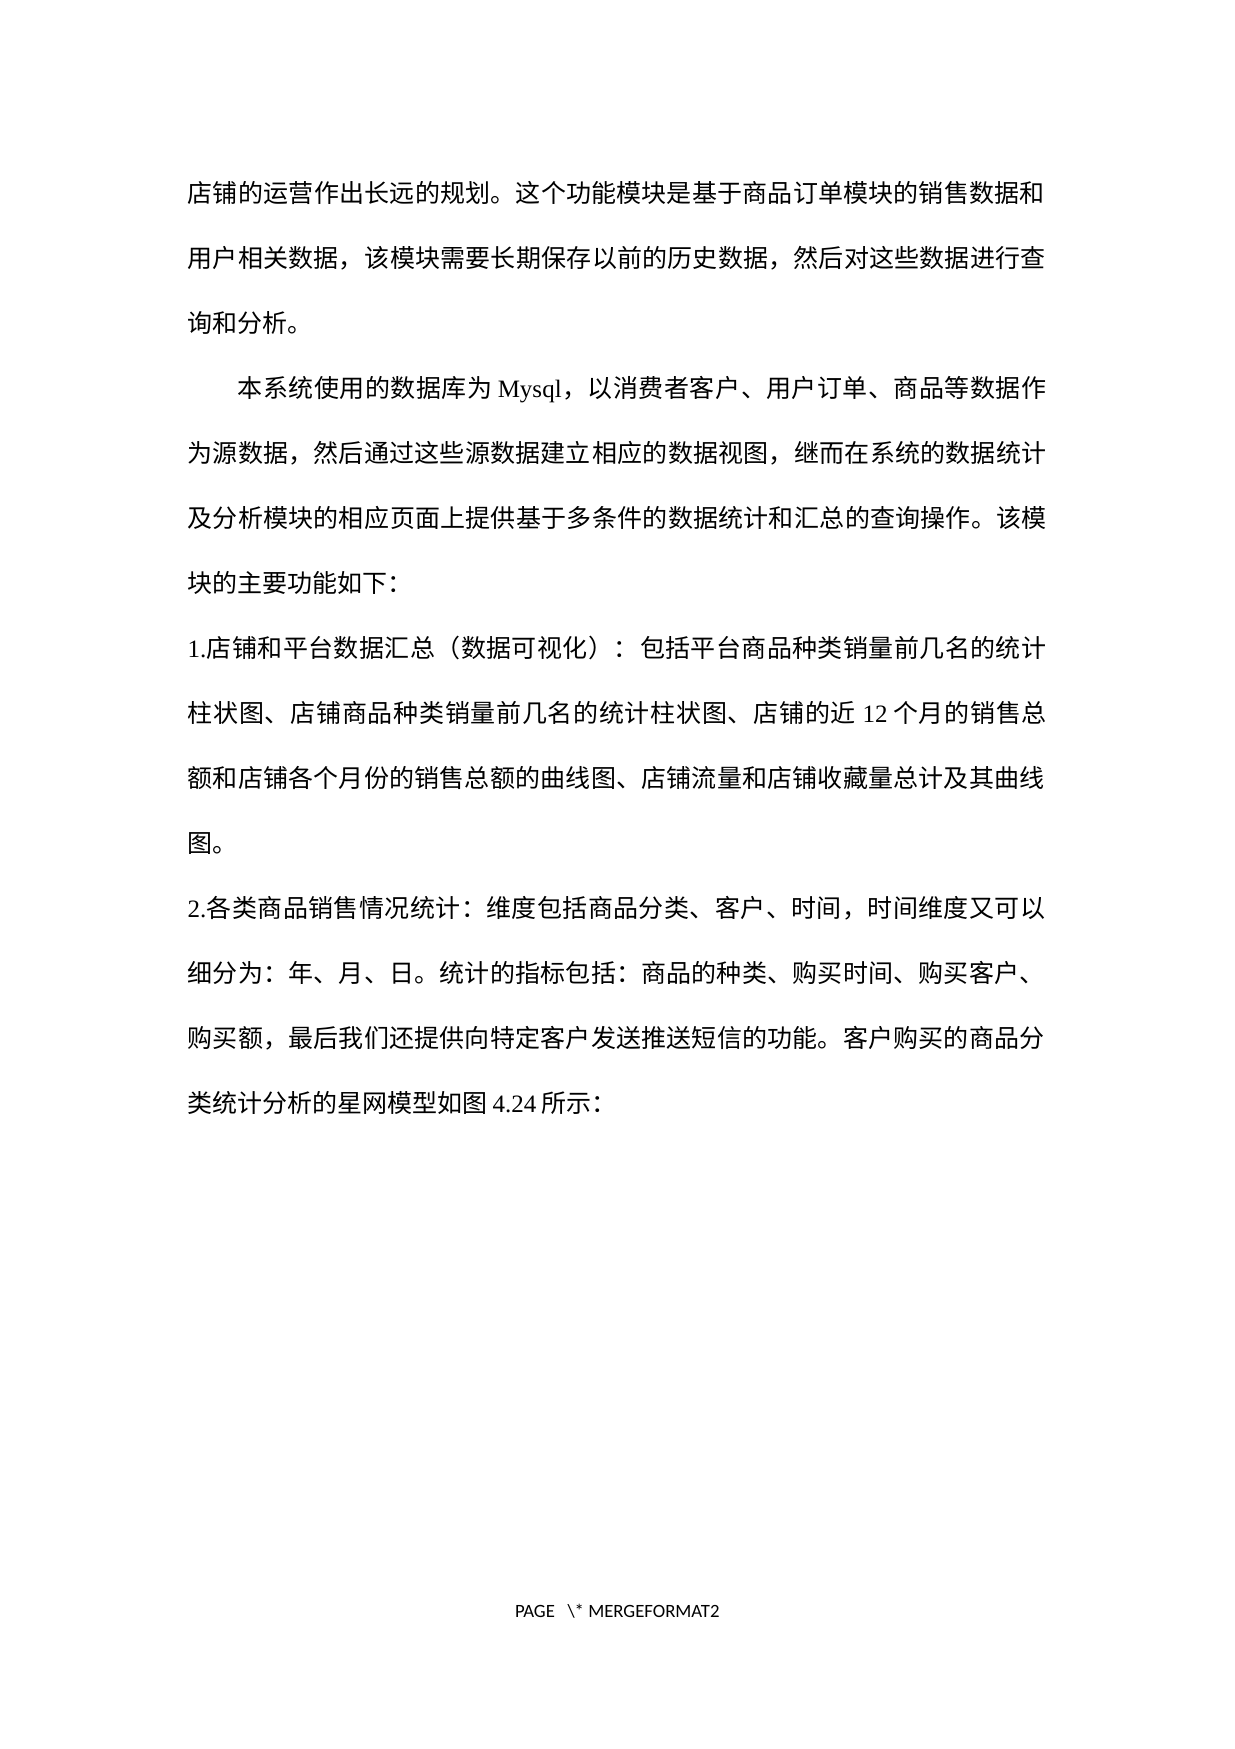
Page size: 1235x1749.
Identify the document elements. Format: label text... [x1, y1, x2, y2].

text 2.各类商品销售情况统计：维度包括商品分类、客户、时间，时间维度又可以细分为：年、月、日。统计的指标包括：商品的种类、购买时间、购买客户、购买额，最后我们还提供向特定客户发送推送短信的功能。客户购买的商品分类统计分析的星网模型如图4.24所示： [187, 874, 1047, 1134]
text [187, 159, 1047, 354]
text 本系统使用的数据库为Mysql，以消费者客户、用户订单、商品等数据作为源数据，然后通过这些源数据建立相应的数据视图，继而在系统的数据统计及分析模块的相应页面上提供基于多条件的数据统计和汇总的查询操作。该模块的主要功能如下： [187, 354, 1047, 614]
text 1.店铺和平台数据汇总（数据可视化）：包括平台商品种类销量前几名的统计柱状图、店铺商品种类销量前几名的统计柱状图、店铺的近12个月的销售总额和店铺各个月份的销售总额的曲线图、店铺流量和店铺收藏量总计及其曲线图。 [187, 614, 1047, 874]
